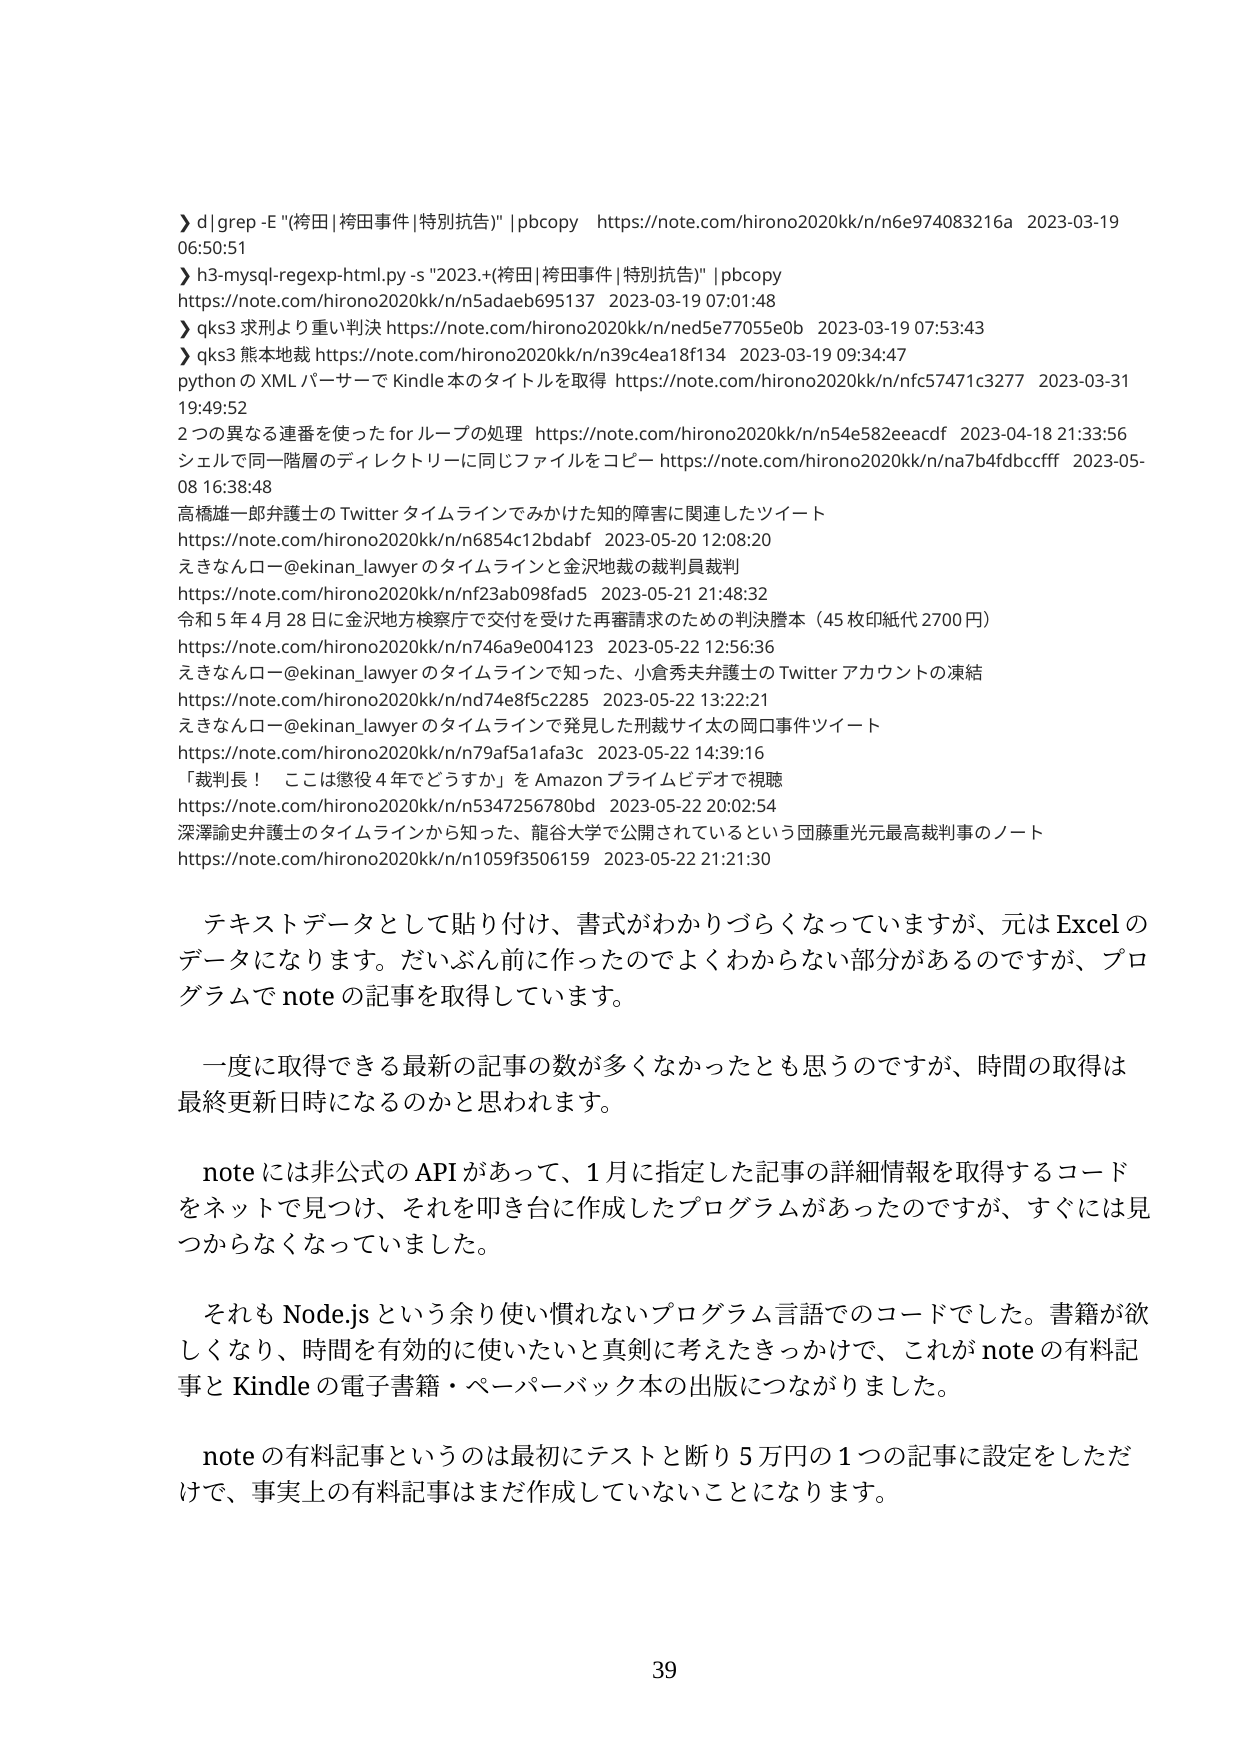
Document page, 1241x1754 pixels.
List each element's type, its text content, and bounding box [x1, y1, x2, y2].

text それもNode.jsという余り使い慣れないプログラム言語でのコードでした。書籍が欲しくなり、時間を有効的に使いたいと真剣に考えたきっかけで、これがnoteの有料記事とKindleの電子書籍・ペーパーバック本の出版につながりました。 [177, 1295, 1152, 1403]
text noteの有料記事というのは最初にテストと断り5万円の1つの記事に設定をしただけで、事実上の有料記事はまだ作成していないことになります。 [177, 1437, 1152, 1509]
text えきなんロー@ekinan_lawyerのタイムラインと金沢地裁の裁判員裁判 https://note.com/hirono2020kk/n/nf23ab098fad5 2023-05-21 21:48:32 [177, 552, 1152, 605]
text 令和5年4月28日に金沢地方検察庁で交付を受けた再審請求のための判決謄本（45枚印紙代2700円） https://note.com/hirono2020kk/n/n746a9e004123 2023-05-22 12:56:36 [177, 605, 1152, 658]
text えきなんロー@ekinan_lawyerのタイムラインで発見した刑裁サイ太の岡口事件ツイート https://note.com/hirono2020kk/n/n79af5a1afa3c 2023-05-22 14:39:16 [177, 711, 1152, 764]
text テキストデータとして貼り付け、書式がわかりづらくなっていますが、元はExcelのデータになります。だいぶん前に作ったのでよくわからない部分があるのですが、プログラムでnoteの記事を取得しています。 [177, 905, 1152, 1013]
text 2つの異なる連番を使ったforループの処理 https://note.com/hirono2020kk/n/n54e582eeacdf 2023-04-18 21:33:56 [177, 419, 1152, 446]
text 深澤諭史弁護士のタイムラインから知った、龍谷大学で公開されているという団藤重光元最高裁判事のノート https://note.com/hirono2020kk/n/n1059f3506159 2023-05-22 21:21:30 [177, 818, 1152, 871]
text ❯ h3-mysql-regexp-html.py -s "2023.+(袴田|袴田事件|特別抗告)" |pbcopy https://note.com/hirono2020kk/n/n5adaeb695137 2023-03-19 07:01:48 [177, 260, 1152, 313]
text 高橋雄一郎弁護士のTwitterタイムラインでみかけた知的障害に関連したツイート https://note.com/hirono2020kk/n/n6854c12bdabf 2023-05-20 12:08:20 [177, 499, 1152, 552]
text 「裁判長！ ここは懲役４年でどうすか」をAmazonプライムビデオで視聴 https://note.com/hirono2020kk/n/n5347256780bd 2023-05-22 20:02:54 [177, 764, 1152, 818]
text ❯ qks3 熊本地裁 https://note.com/hirono2020kk/n/n39c4ea18f134 2023-03-19 09:34:47 [177, 339, 1152, 366]
text シェルで同一階層のディレクトリーに同じファイルをコピー https://note.com/hirono2020kk/n/na7b4fdbccfff 2023-05-08 16:38:48 [177, 446, 1152, 499]
text 一度に取得できる最新の記事の数が多くなかったとも思うのですが、時間の取得は最終更新日時になるのかと思われます。 [177, 1047, 1152, 1119]
text ❯ d|grep -E "(袴田|袴田事件|特別抗告)" |pbcopy https://note.com/hirono2020kk/n/n6e974083216a 2023-03-19 06:50:51 [177, 207, 1152, 260]
text えきなんロー@ekinan_lawyerのタイムラインで知った、小倉秀夫弁護士のTwitterアカウントの凍結 https://note.com/hirono2020kk/n/nd74e8f5c2285 2023-05-22 13:22:21 [177, 658, 1152, 711]
text pythonのXMLパーサーでKindle本のタイトルを取得 https://note.com/hirono2020kk/n/nfc57471c3277 2023-03-31 19:49:52 [177, 366, 1152, 419]
text noteには非公式のAPIがあって、1月に指定した記事の詳細情報を取得するコードをネットで見つけ、それを叩き台に作成したプログラムがあったのですが、すぐには見つからなくなっていました。 [177, 1153, 1152, 1261]
text ❯ qks3 求刑より重い判決 https://note.com/hirono2020kk/n/ned5e77055e0b 2023-03-19 07:53:43 [177, 313, 1152, 339]
